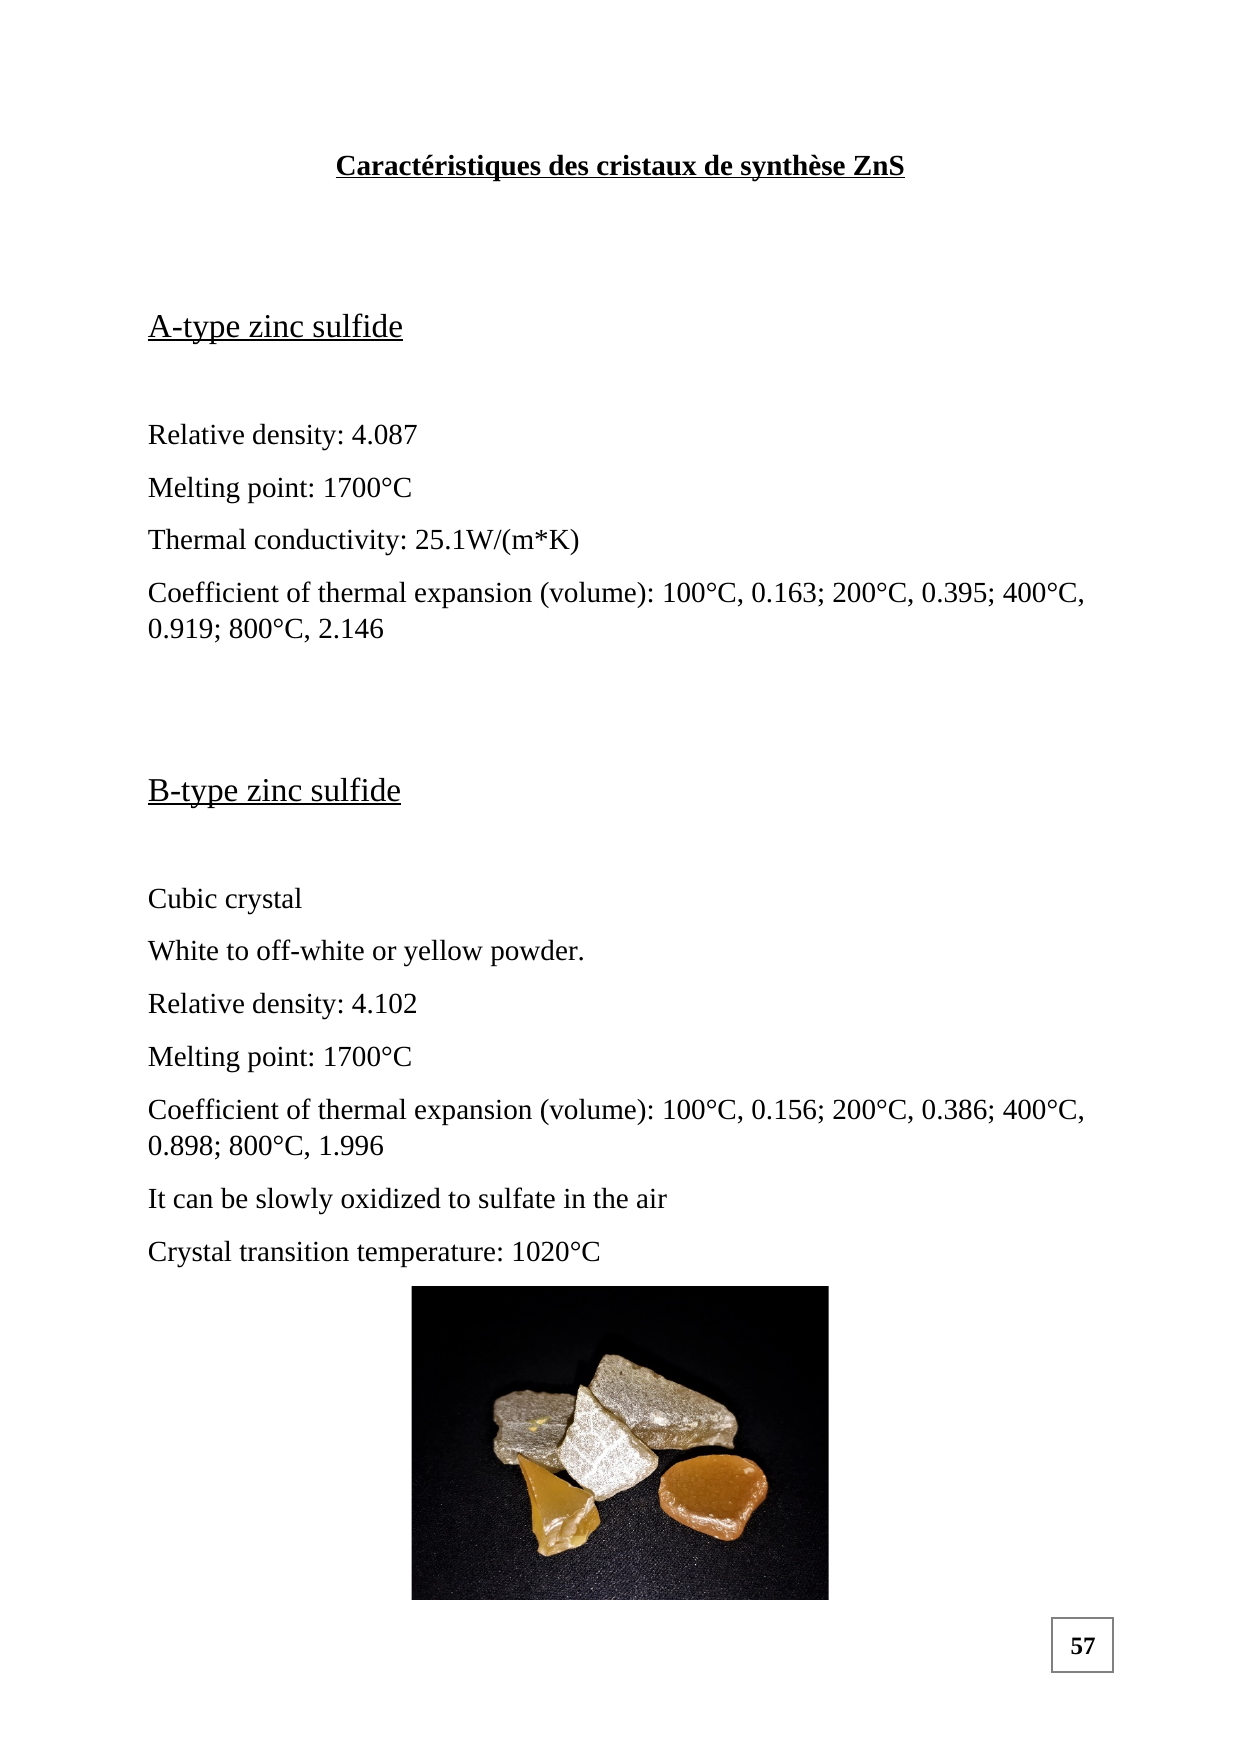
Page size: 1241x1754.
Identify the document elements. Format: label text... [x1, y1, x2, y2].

text Melting point: 1700°C [148, 1039, 1093, 1073]
text White to off-white or yellow powder. [148, 933, 1093, 967]
text A-type zinc sulfide [148, 306, 1093, 344]
text Cubic crystal [148, 881, 1093, 914]
text B-type zinc sulfide [148, 770, 1093, 808]
text Melting point: 1700°C [148, 470, 1093, 503]
picture [411, 1286, 829, 1600]
text Crystal transition temperature: 1020°C [148, 1234, 1093, 1267]
text Thermal conductivity: 25.1W/(m*K) [148, 522, 1093, 556]
text Caractéristiques des cristaux de synthèse ZnS [148, 148, 1093, 181]
text It can be slowly oxidized to sulfate in the air [148, 1181, 1093, 1214]
text Coefficient of thermal expansion (volume): 100°C, 0.163; 200°C, 0.395; 400°C, 0.919; 800°C, 2.146 [148, 575, 1093, 645]
text Coefficient of thermal expansion (volume): 100°C, 0.156; 200°C, 0.386; 400°C, 0.898; 800°C, 1.996 [148, 1092, 1093, 1162]
text Relative density: 4.102 [148, 986, 1093, 1020]
text Relative density: 4.087 [148, 417, 1093, 450]
